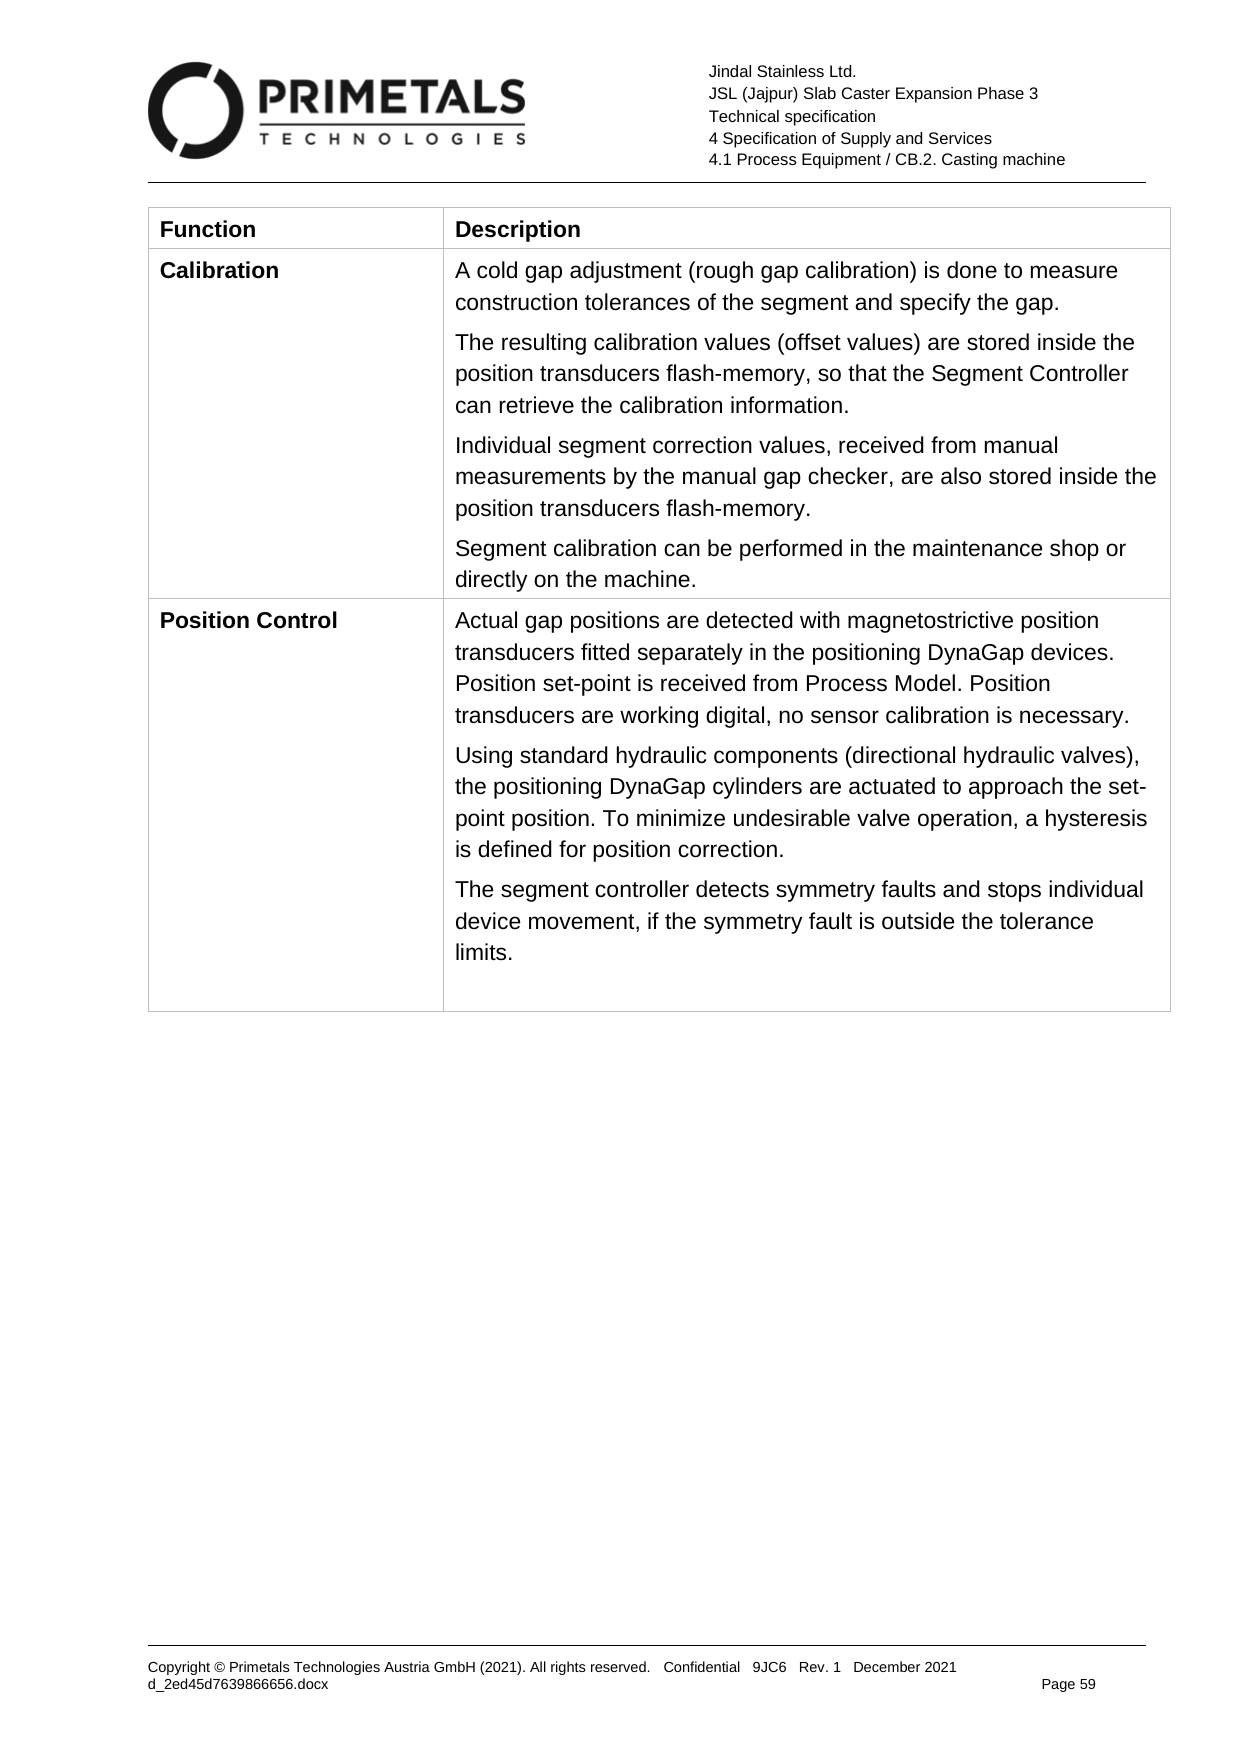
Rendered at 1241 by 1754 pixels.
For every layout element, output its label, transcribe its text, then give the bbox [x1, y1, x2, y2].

table_cell A cold gap adjustment (rough gap calibration) is done to measure construction tolerances of the segment and specify the gap. The resulting calibration values (offset values) are stored inside the position transducers flash-memory, so that the Segment Controller can retrieve the calibration information. Individual segment correction values, received from manual measurements by the manual gap checker, are also stored inside the position transducers flash-memory. Segment calibration can be performed in the maintenance shop or directly on the machine. [444, 249, 1170, 598]
table_cell Calibration [149, 249, 443, 598]
table_cell Actual gap positions are detected with magnetostrictive position transducers fitted separately in the positioning DynaGap devices. Position set-point is received from Process Model. Position transducers are working digital, no sensor calibration is necessary. Using standard hydraulic components (directional hydraulic valves), the positioning DynaGap cylinders are actuated to approach the set-point position. To minimize undesirable valve operation, a hysteresis is defined for position correction. The segment controller detects symmetry faults and stops individual device movement, if the symmetry fault is outside the tolerance limits. [444, 599, 1170, 1011]
picture [147, 61, 526, 160]
table_header Function [149, 208, 443, 248]
table_cell Position Control [149, 599, 443, 1011]
table_header Description [444, 208, 1170, 248]
